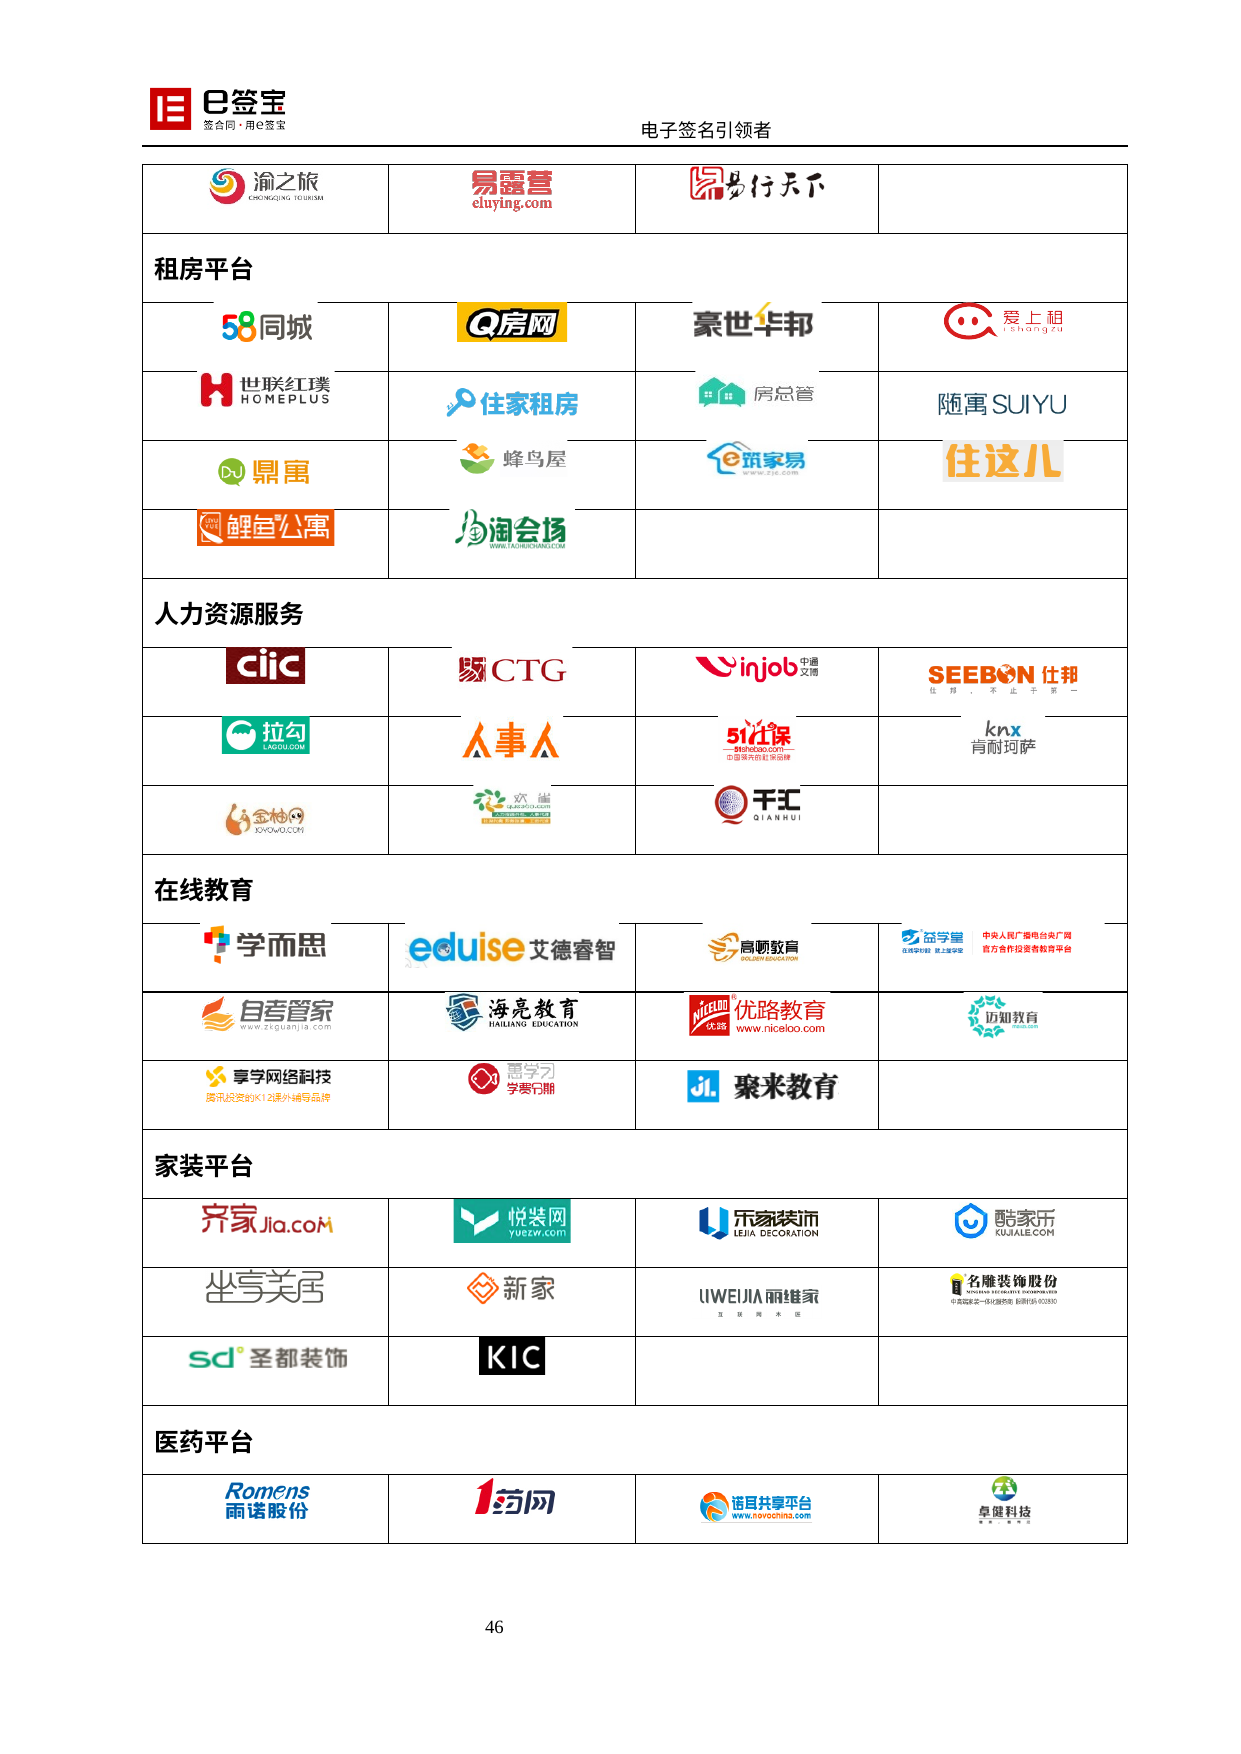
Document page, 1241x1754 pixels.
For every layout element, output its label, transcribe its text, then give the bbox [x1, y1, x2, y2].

picture [942, 440, 1064, 482]
picture [142, 81, 294, 138]
picture [714, 785, 800, 825]
picture [473, 785, 551, 827]
picture [197, 992, 334, 1037]
picture [217, 457, 315, 487]
picture [901, 923, 1105, 960]
table_cell 在线教育 [143, 855, 1127, 922]
picture [690, 1199, 824, 1242]
picture [718, 716, 797, 763]
picture [466, 1475, 558, 1519]
table_cell [143, 1337, 388, 1405]
table_cell [143, 372, 388, 440]
picture [457, 302, 568, 342]
picture [200, 923, 332, 968]
table_cell [143, 165, 388, 233]
table_cell [389, 1337, 635, 1405]
table_cell 租房平台 [143, 234, 1127, 302]
table_cell [879, 510, 1127, 578]
picture [215, 1475, 316, 1525]
table_cell [636, 372, 878, 440]
picture [451, 647, 573, 691]
table_cell [143, 1475, 388, 1543]
table_cell [389, 372, 635, 440]
picture [695, 647, 819, 688]
picture [226, 647, 306, 684]
picture [468, 165, 556, 217]
picture [706, 440, 808, 479]
picture [946, 1268, 1060, 1307]
picture [197, 1061, 335, 1108]
table_cell [143, 786, 388, 853]
picture [702, 923, 812, 974]
picture [943, 302, 1063, 340]
table_cell [879, 1061, 1127, 1129]
table_cell [636, 993, 878, 1060]
picture [194, 1199, 338, 1242]
table_cell [636, 1475, 878, 1543]
table_cell [143, 1268, 388, 1336]
table_cell [636, 303, 878, 371]
table_cell [879, 1268, 1127, 1336]
table_cell [879, 1199, 1127, 1267]
table_cell [143, 303, 388, 371]
table_cell [389, 648, 635, 716]
table_cell [879, 372, 1127, 440]
table_cell [389, 786, 635, 853]
table_cell [879, 441, 1127, 509]
picture [928, 664, 1078, 694]
table_cell [143, 717, 388, 784]
picture [449, 509, 575, 549]
table_cell [389, 1199, 635, 1267]
picture [456, 440, 568, 477]
picture [461, 716, 564, 761]
table_cell [389, 924, 635, 991]
table_cell [389, 165, 635, 233]
table_cell [636, 717, 878, 784]
picture [405, 923, 619, 968]
picture [446, 388, 578, 417]
picture [680, 165, 834, 202]
picture [479, 1337, 546, 1375]
table_cell [636, 786, 878, 853]
picture [197, 165, 335, 211]
table_cell [879, 993, 1127, 1060]
picture [949, 1199, 1058, 1240]
table_cell [389, 717, 635, 784]
picture [692, 1285, 822, 1319]
table_cell [879, 1475, 1127, 1543]
table_cell [636, 1199, 878, 1267]
picture [683, 992, 831, 1037]
picture [197, 509, 335, 546]
table_cell [389, 1268, 635, 1336]
picture [463, 1268, 561, 1306]
table_cell 家装平台 [143, 1130, 1127, 1198]
picture [444, 992, 580, 1032]
table_cell 人力资源服务 [143, 579, 1127, 647]
table_cell [389, 441, 635, 509]
table_cell [636, 510, 878, 578]
picture [692, 302, 822, 344]
picture [695, 371, 819, 410]
table_cell 医药平台 [143, 1406, 1127, 1474]
picture [675, 1061, 839, 1107]
picture [468, 1061, 556, 1096]
picture [966, 1475, 1040, 1525]
picture [698, 1492, 816, 1524]
picture [173, 1337, 358, 1379]
picture [213, 302, 318, 345]
table_cell [879, 717, 1127, 784]
table_cell [143, 993, 388, 1060]
picture [221, 716, 310, 754]
table_cell [143, 441, 388, 509]
table_cell [636, 648, 878, 716]
table_cell [879, 648, 1127, 716]
table_cell [879, 924, 1127, 991]
picture [935, 388, 1071, 416]
table_cell [879, 303, 1127, 371]
table_cell [389, 1475, 635, 1543]
table_cell [143, 924, 388, 991]
picture [453, 1199, 571, 1243]
picture [204, 1268, 327, 1308]
table_cell [389, 510, 635, 578]
table_cell [143, 1061, 388, 1129]
picture [197, 371, 335, 407]
table_cell [879, 165, 1127, 233]
picture [963, 992, 1043, 1041]
table_cell [389, 993, 635, 1060]
table_cell [636, 441, 878, 509]
table_cell [879, 786, 1127, 853]
table_cell [636, 165, 878, 233]
table_cell [636, 1337, 878, 1405]
table_cell [636, 924, 878, 991]
table_cell [389, 1061, 635, 1129]
picture [961, 716, 1046, 760]
table_cell [636, 1061, 878, 1129]
table_cell [879, 1337, 1127, 1405]
table_cell [143, 648, 388, 716]
table_cell [636, 1268, 878, 1336]
table_cell [143, 1199, 388, 1267]
picture [215, 802, 316, 836]
table_cell [389, 303, 635, 371]
table_cell [143, 510, 388, 578]
